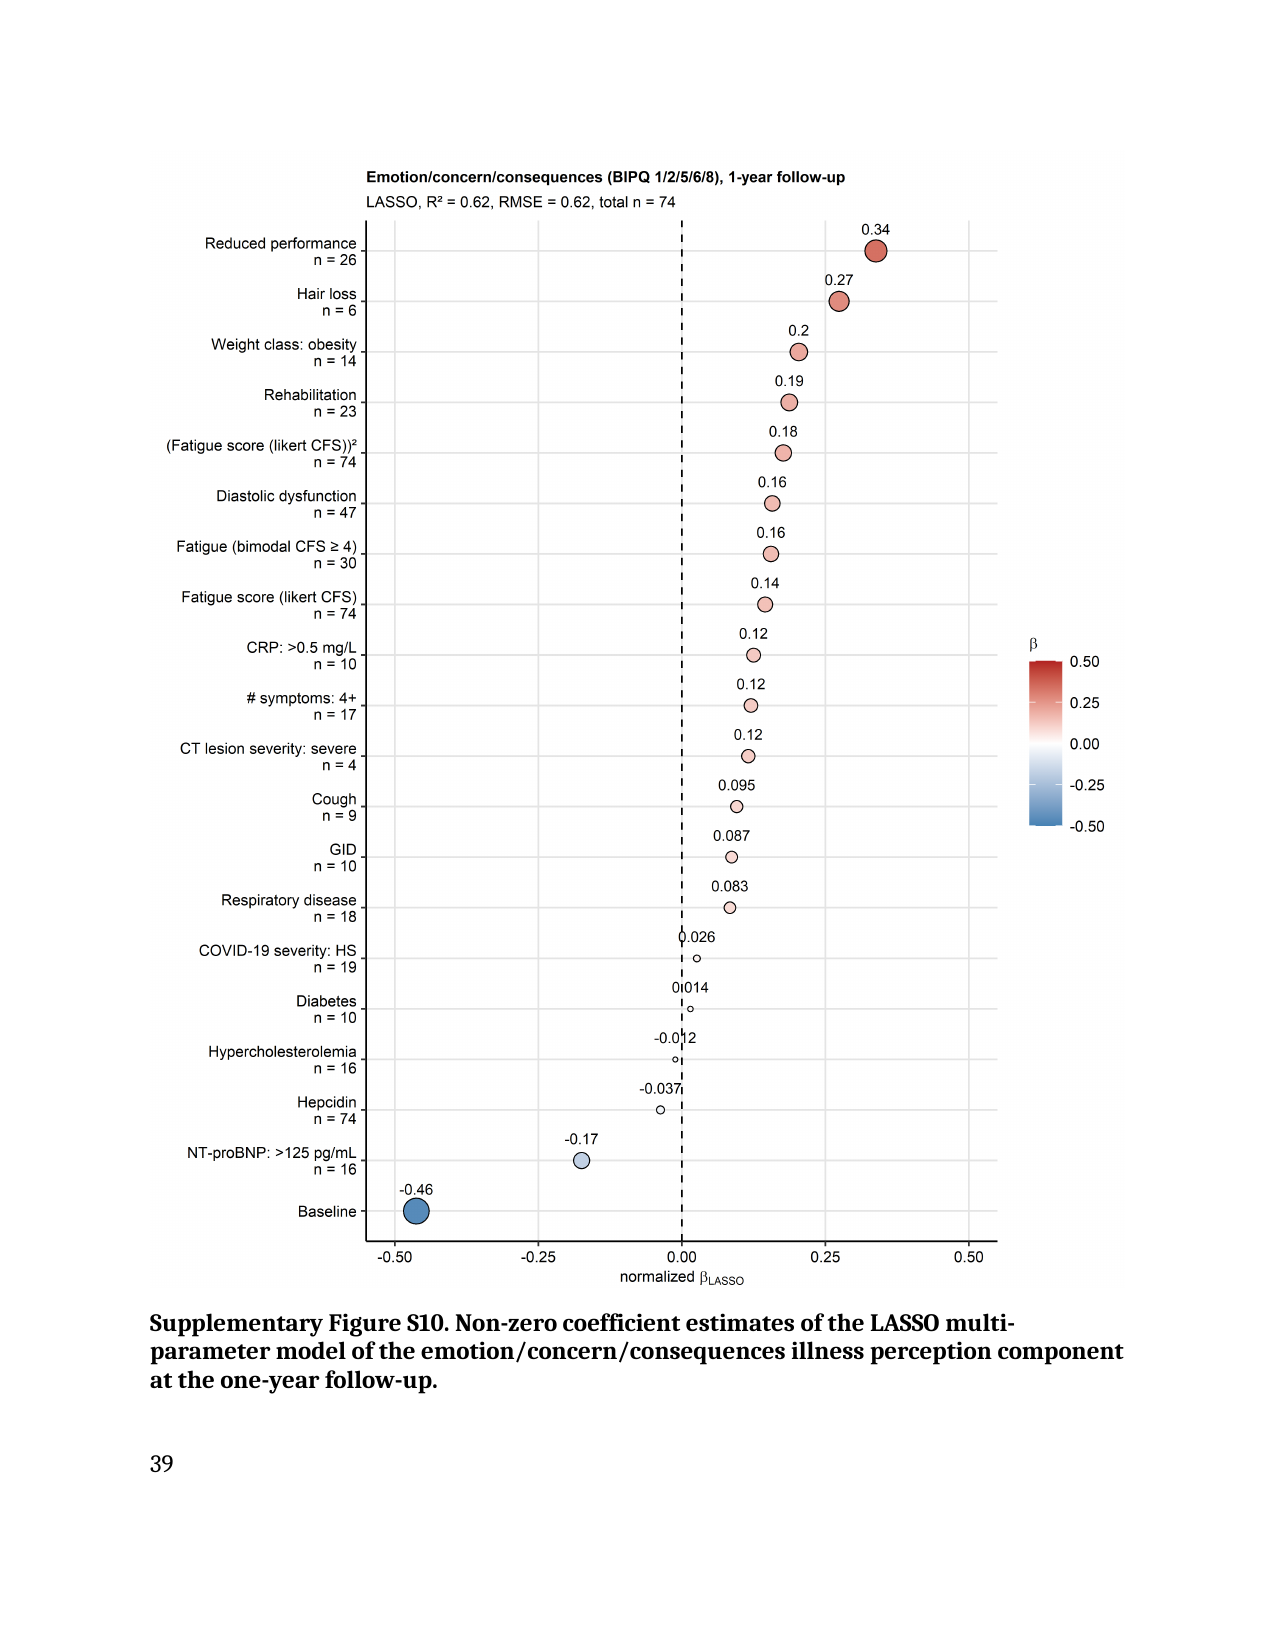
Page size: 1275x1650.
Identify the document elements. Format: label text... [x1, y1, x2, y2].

text Supplementary Figure S10. Non-zero coefficient estimates of the LASSO multi-parameter model of the emotion/concern/consequences illness perception component at the one-year follow-up. [150, 1308, 1125, 1395]
picture [150, 150, 1125, 1288]
